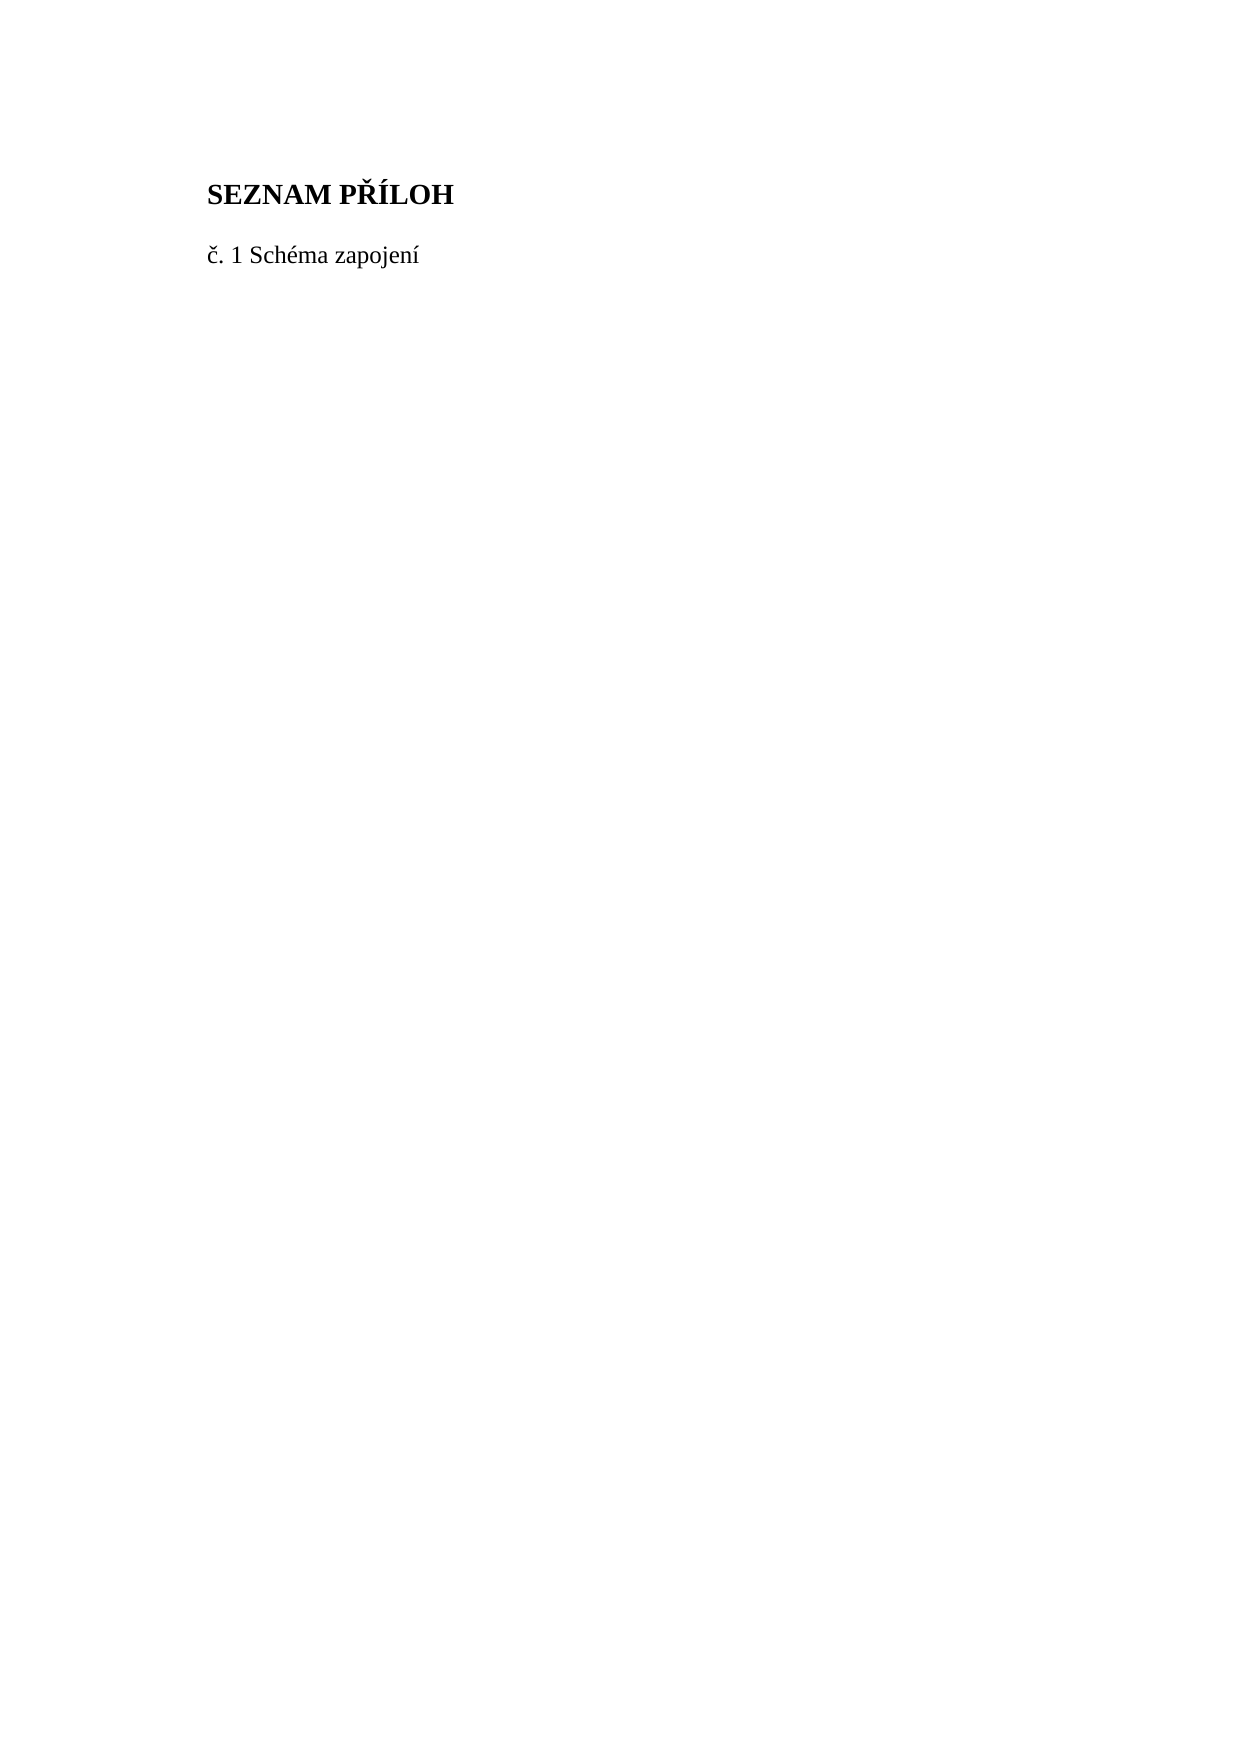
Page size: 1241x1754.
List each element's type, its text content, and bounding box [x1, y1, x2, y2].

text Seznam příloh [207, 177, 1122, 211]
text č. 1 Schéma zapojení [207, 240, 1122, 269]
